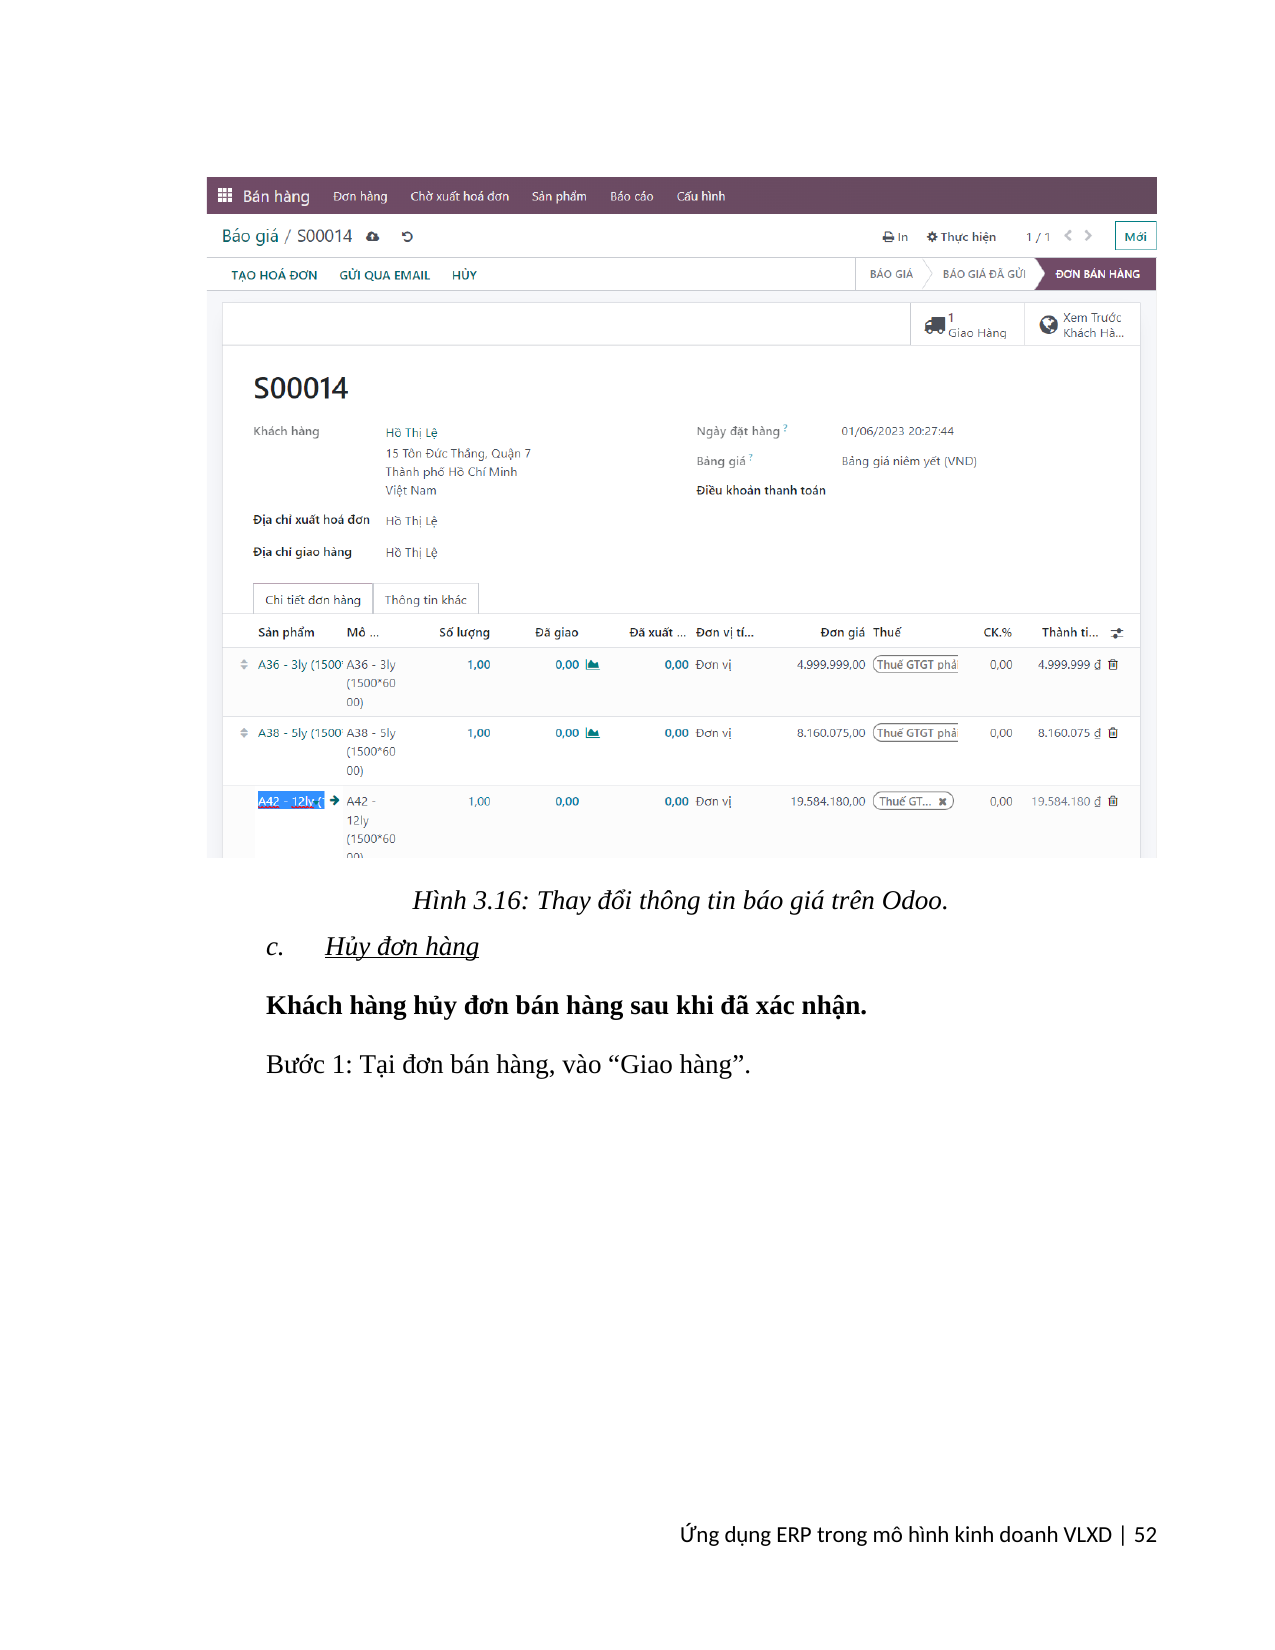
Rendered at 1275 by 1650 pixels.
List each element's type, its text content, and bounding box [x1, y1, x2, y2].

list Hủy đơn hàng [207, 930, 1157, 961]
picture [206, 177, 1157, 858]
text Khách hàng hủy đơn bán hàng sau khi đã xác nhận. [207, 989, 1157, 1020]
text Bước 1: Tại đơn bán hàng, vào “Giao hàng”. [207, 1048, 1157, 1079]
text Hình 3.16: Thay đổi thông tin báo giá trên Odoo. [207, 884, 1157, 915]
